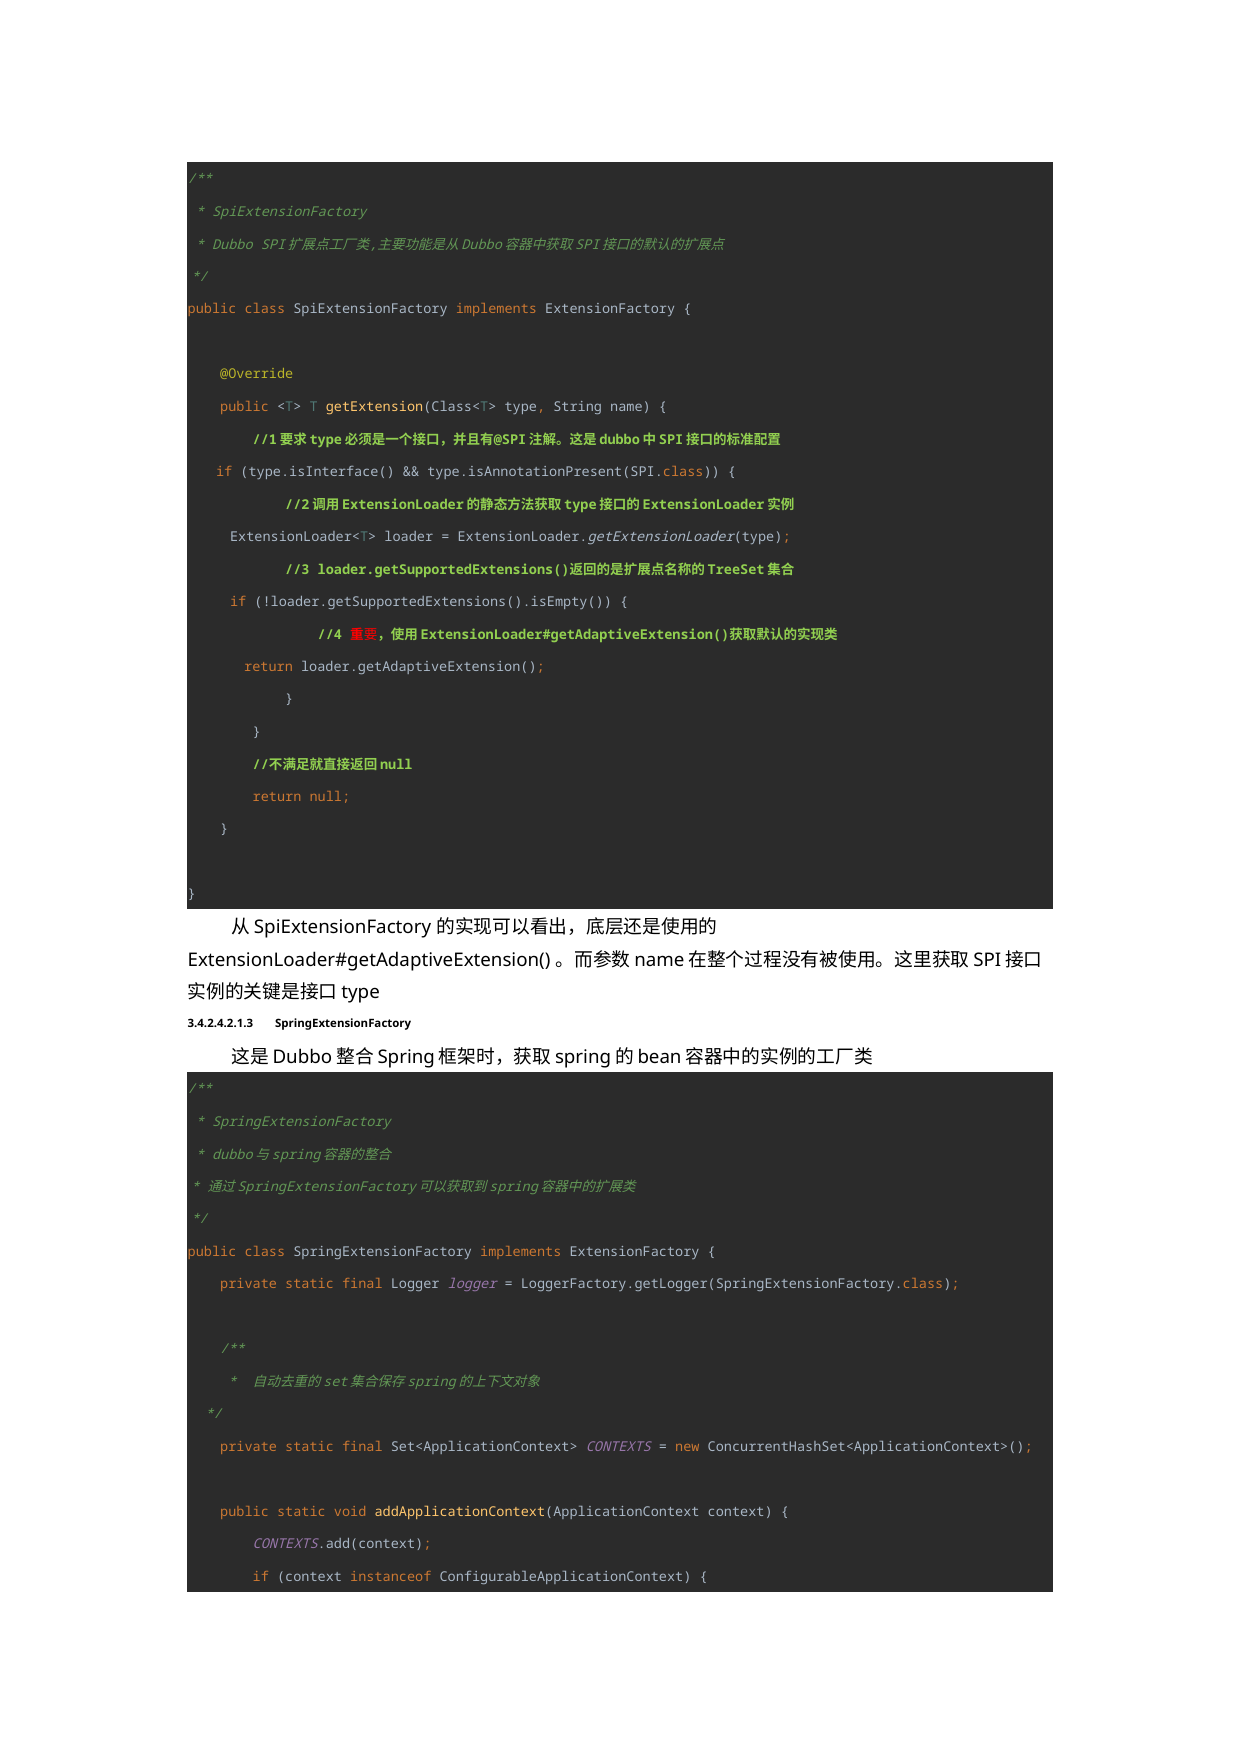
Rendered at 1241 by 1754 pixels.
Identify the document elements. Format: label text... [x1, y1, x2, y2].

text 从SpiExtensionFactory 的实现可以看出，底层还是使用的ExtensionLoader#getAdaptiveExtension() 。而参数name在整个过程没有被使用。这里获取SPI接口实例的关键是接口type [187, 909, 1053, 1007]
text SpringExtensionFactory [187, 1007, 1053, 1039]
text 这是Dubbo整合Spring框架时，获取spring的bean容器中的实例的工厂类 [187, 1039, 1053, 1072]
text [187, 1072, 1053, 1592]
text /** * SpiExtensionFactory * Dubbo SPI扩展点工厂类,主要功能是从Dubbo容器中获取SPI接口的默认的扩展点 */ public class SpiExtensionFactory implements ExtensionFactory { @Override public <T> T getExtension(Class<T> type, String name) { //1要求type必须是一个接口，并且有@SPI注解。这是dubbo中SPI接口的标准配置 if (type.isInterface() && type.isAnnotationPresent(SPI.class)) { //2调用ExtensionLoader的静态方法获取type接口的ExtensionLoader实例 ExtensionLoader<T> loader = ExtensionLoader.getExtensionLoader(type); //3 loader.getSupportedExtensions()返回的是扩展点名称的TreeSet集合 if (!loader.getSupportedExtensions().isEmpty()) { //4 重要，使用ExtensionLoader#getAdaptiveExtension()获取默认的实现类 return loader.getAdaptiveExtension(); } } //不满足就直接返回null return null; } } [187, 162, 1053, 909]
